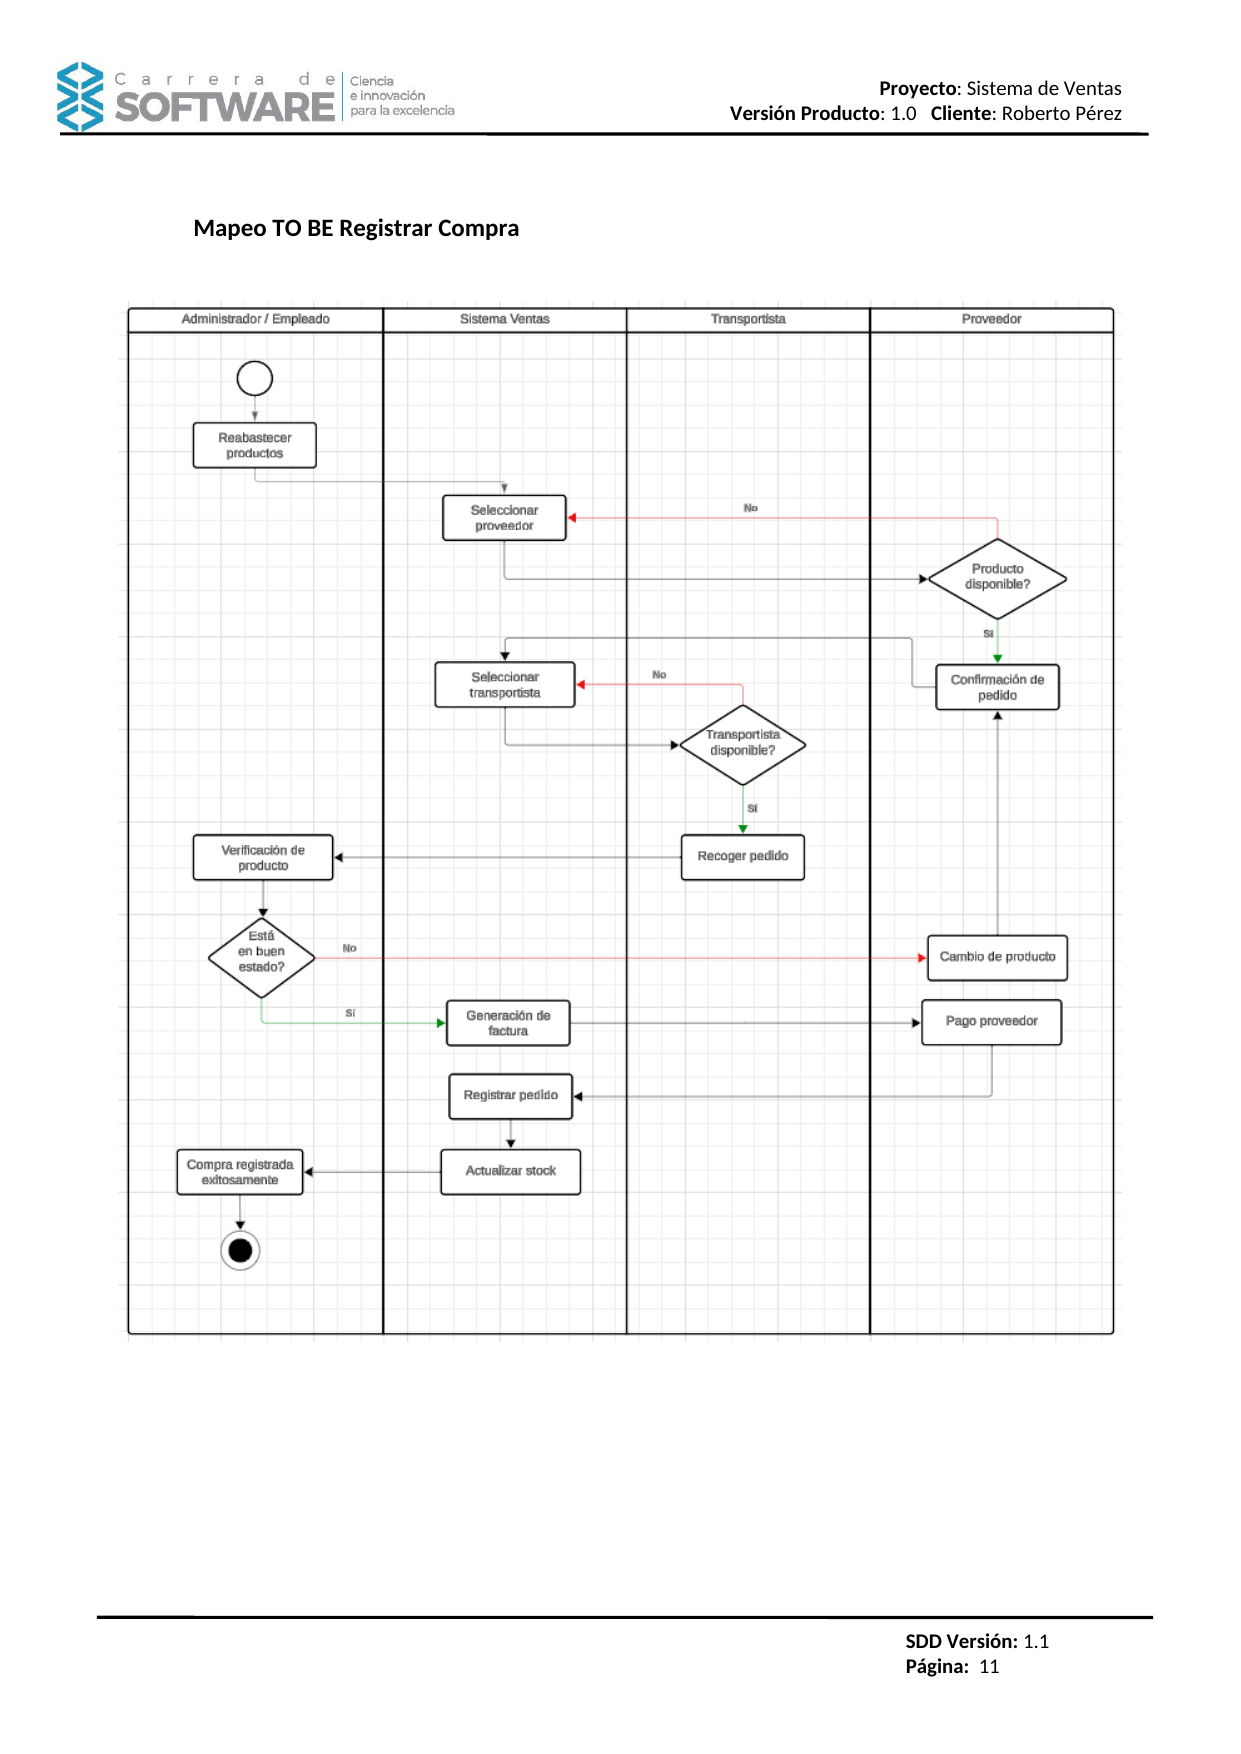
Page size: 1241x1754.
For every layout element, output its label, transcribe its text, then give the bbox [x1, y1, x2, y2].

picture [46, 46, 461, 154]
picture [118, 301, 1123, 1342]
text Mapeo TO BE Registrar Compra [193, 212, 1122, 243]
